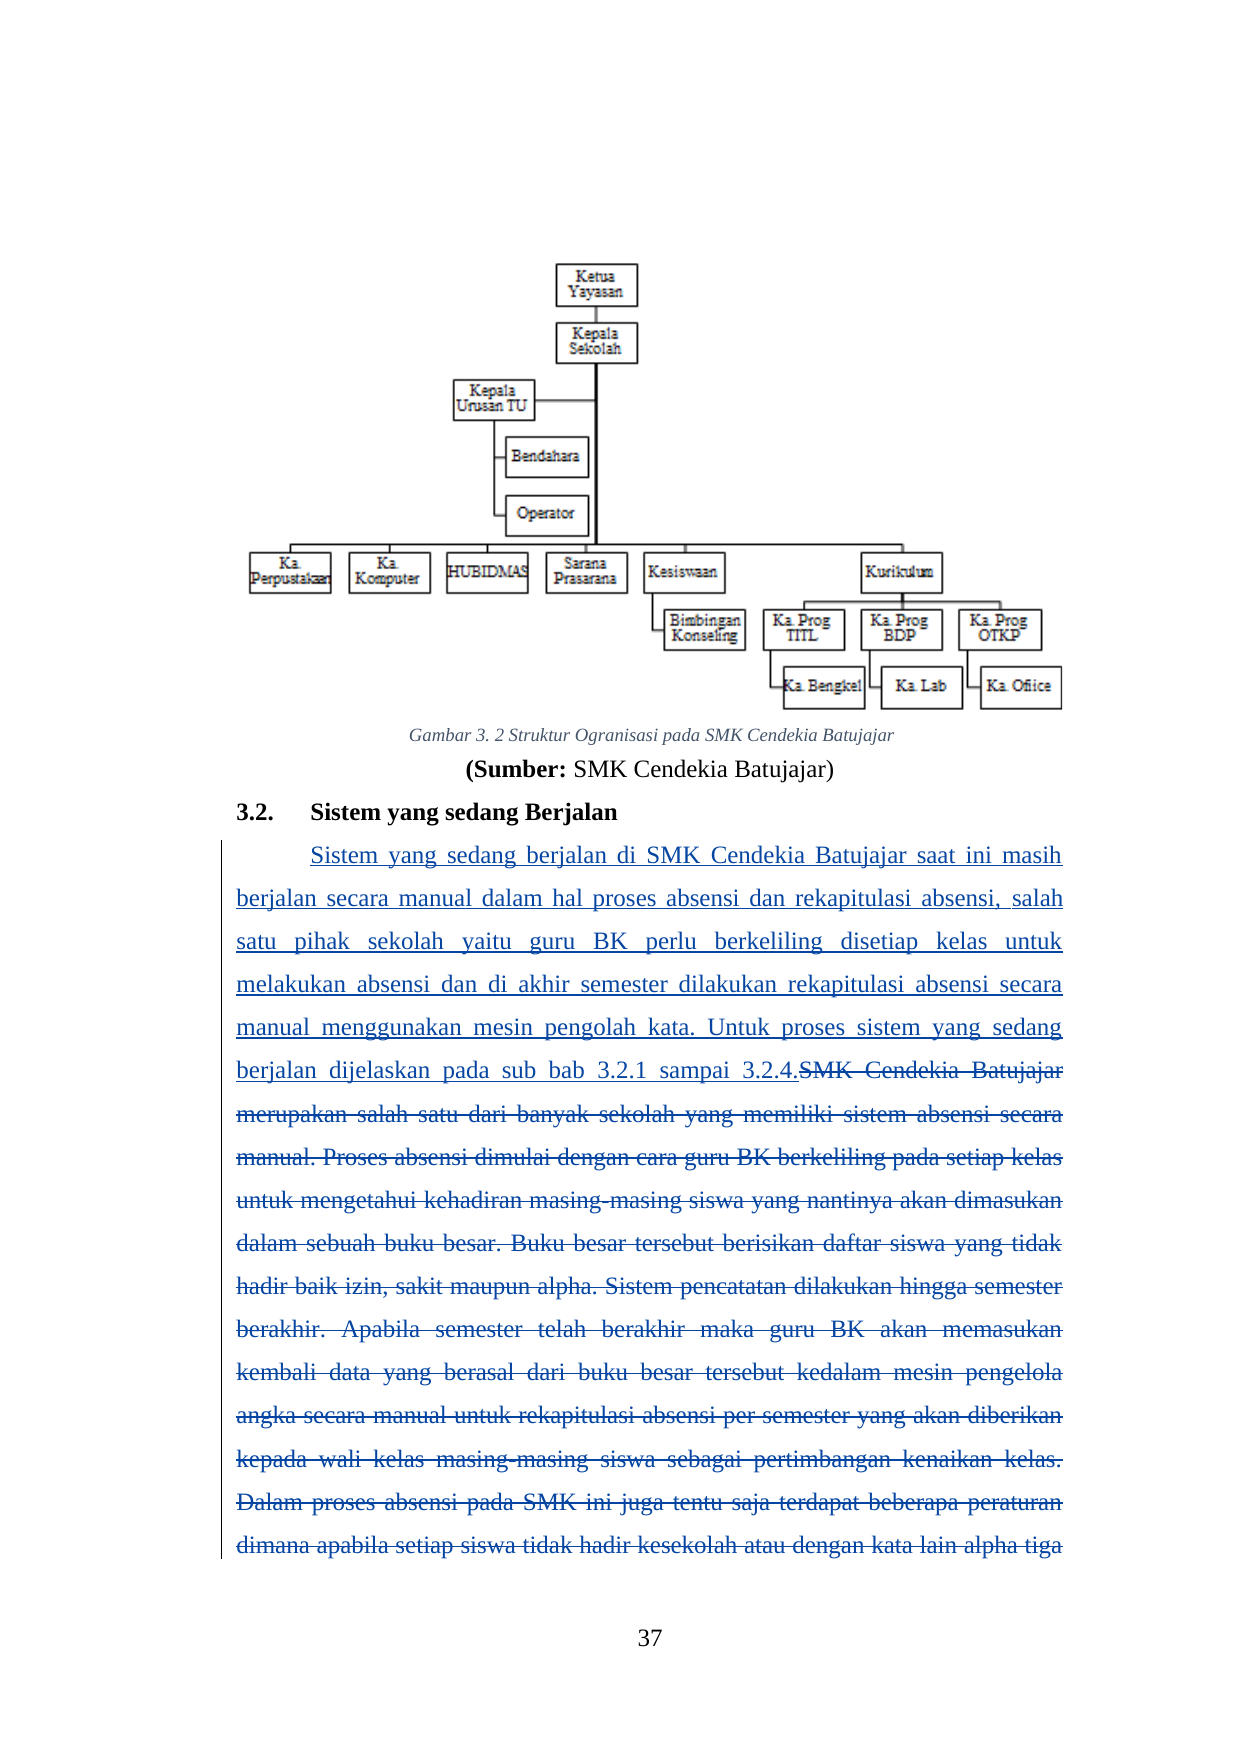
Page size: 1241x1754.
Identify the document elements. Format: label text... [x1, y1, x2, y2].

picture [236, 252, 1063, 715]
text (Sumber: SMK Cendekia Batujajar) [236, 754, 1063, 782]
subtitle Sistem yang sedang Berjalan [236, 797, 1063, 826]
